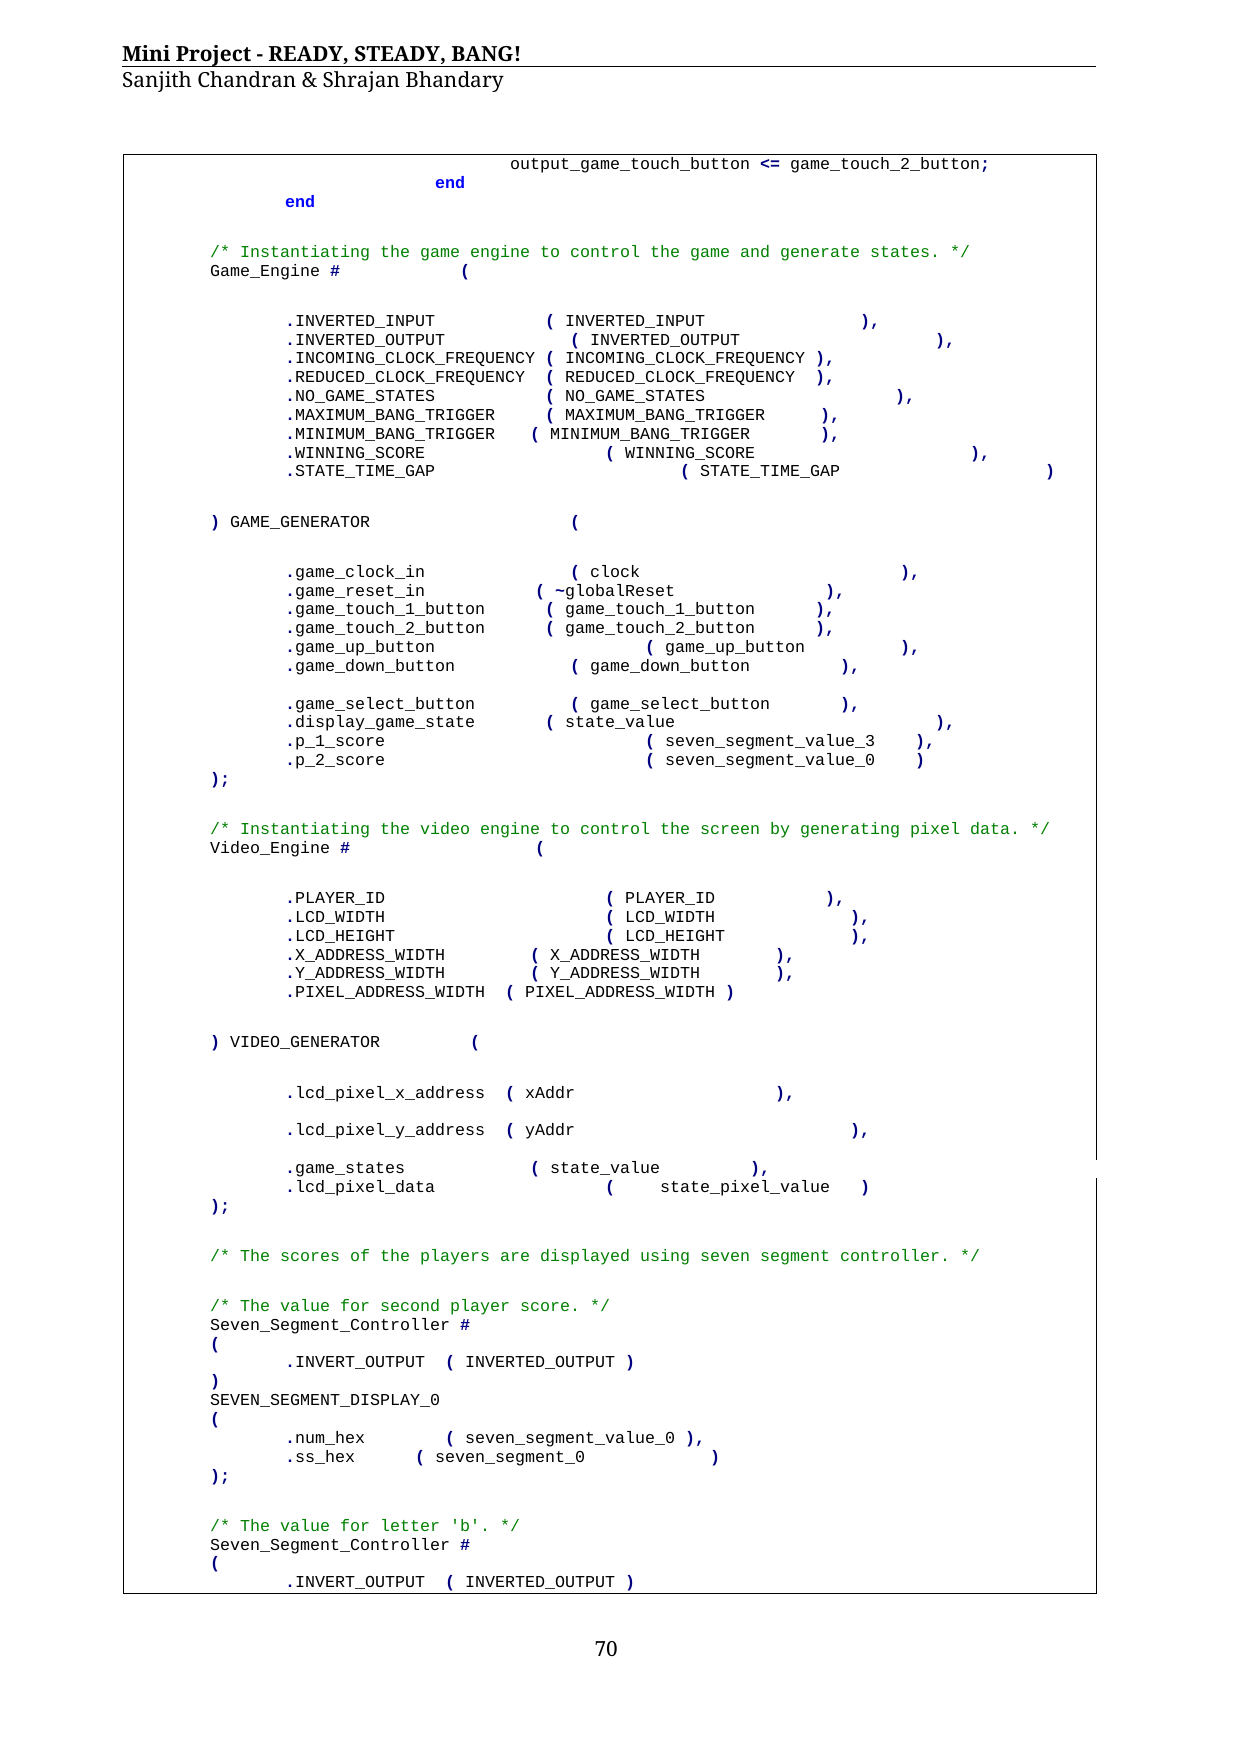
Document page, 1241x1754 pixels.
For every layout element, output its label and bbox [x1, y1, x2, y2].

table_cell [124, 155, 1096, 1593]
